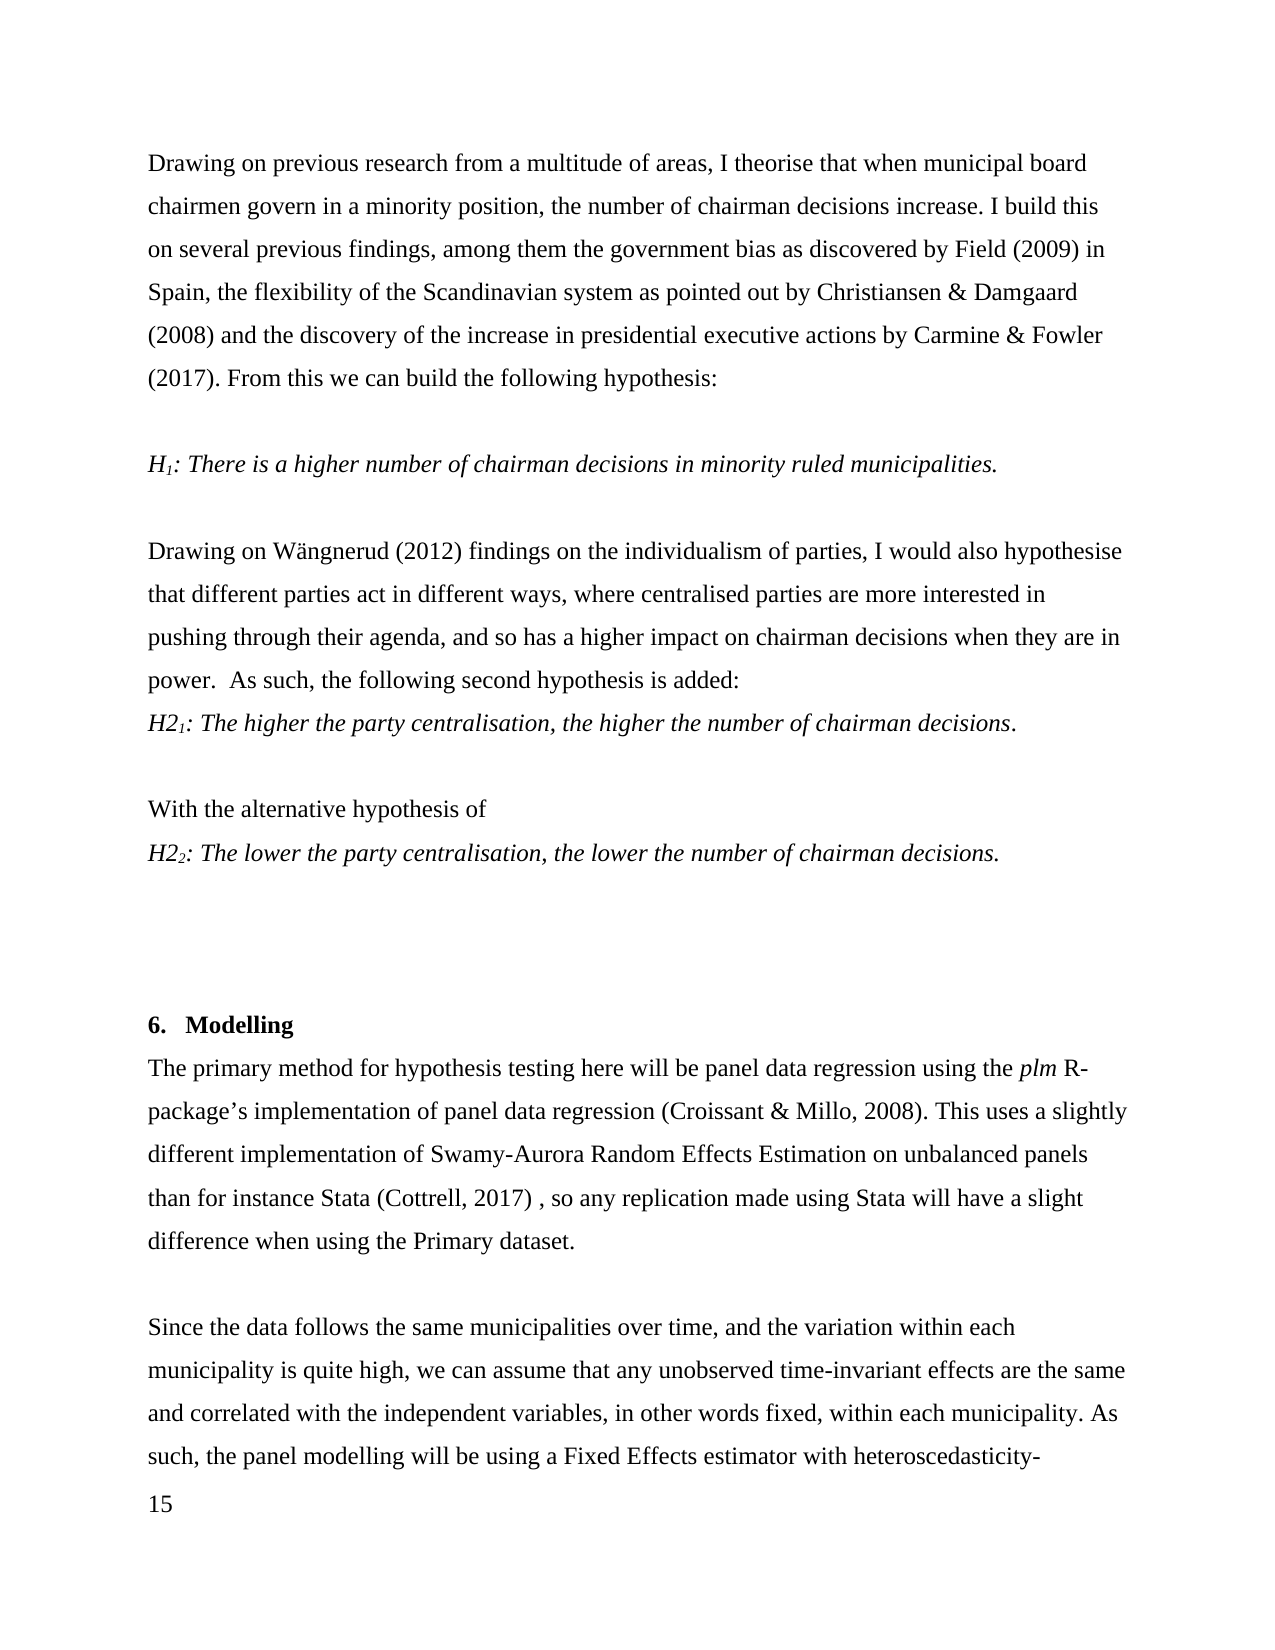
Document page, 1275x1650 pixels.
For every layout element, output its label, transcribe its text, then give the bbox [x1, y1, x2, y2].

text H21: The higher the party centralisation, the higher the number of chairman decisions. [148, 708, 1127, 737]
text H1: There is a higher number of chairman decisions in minority ruled municipalities. [148, 449, 1127, 478]
text Drawing on previous research from a multitude of areas, I theorise that when municipal board chairmen govern in a minority position, the number of chairman decisions increase. I build this on several previous findings, among them the government bias as discovered by Field (2009) in Spain, the flexibility of the Scandinavian system as pointed out by Christiansen & Damgaard (2008) and the discovery of the increase in presidential executive actions by Carmine & Fowler (2017). From this we can build the following hypothesis: [148, 148, 1127, 392]
subtitle Modelling [148, 1010, 1127, 1039]
text H22: The lower the party centralisation, the lower the number of chairman decisions. [148, 838, 1127, 866]
text Drawing on Wängnerud (2012) findings on the individualism of parties, I would also hypothesise that different parties act in different ways, where centralised parties are more interested in pushing through their agenda, and so has a higher impact on chairman decisions when they are in power. As such, the following second hypothesis is added: [148, 536, 1127, 694]
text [148, 1312, 1127, 1470]
text With the alternative hypothesis of [148, 794, 1127, 823]
text The primary method for hypothesis testing here will be panel data regression using the plm R-package’s implementation of panel data regression (Croissant & Millo, 2008). This uses a slightly different implementation of Swamy-Aurora Random Effects Estimation on unbalanced panels than for instance Stata (Cottrell, 2017) , so any replication made using Stata will have a slight difference when using the Primary dataset. [148, 1053, 1127, 1254]
